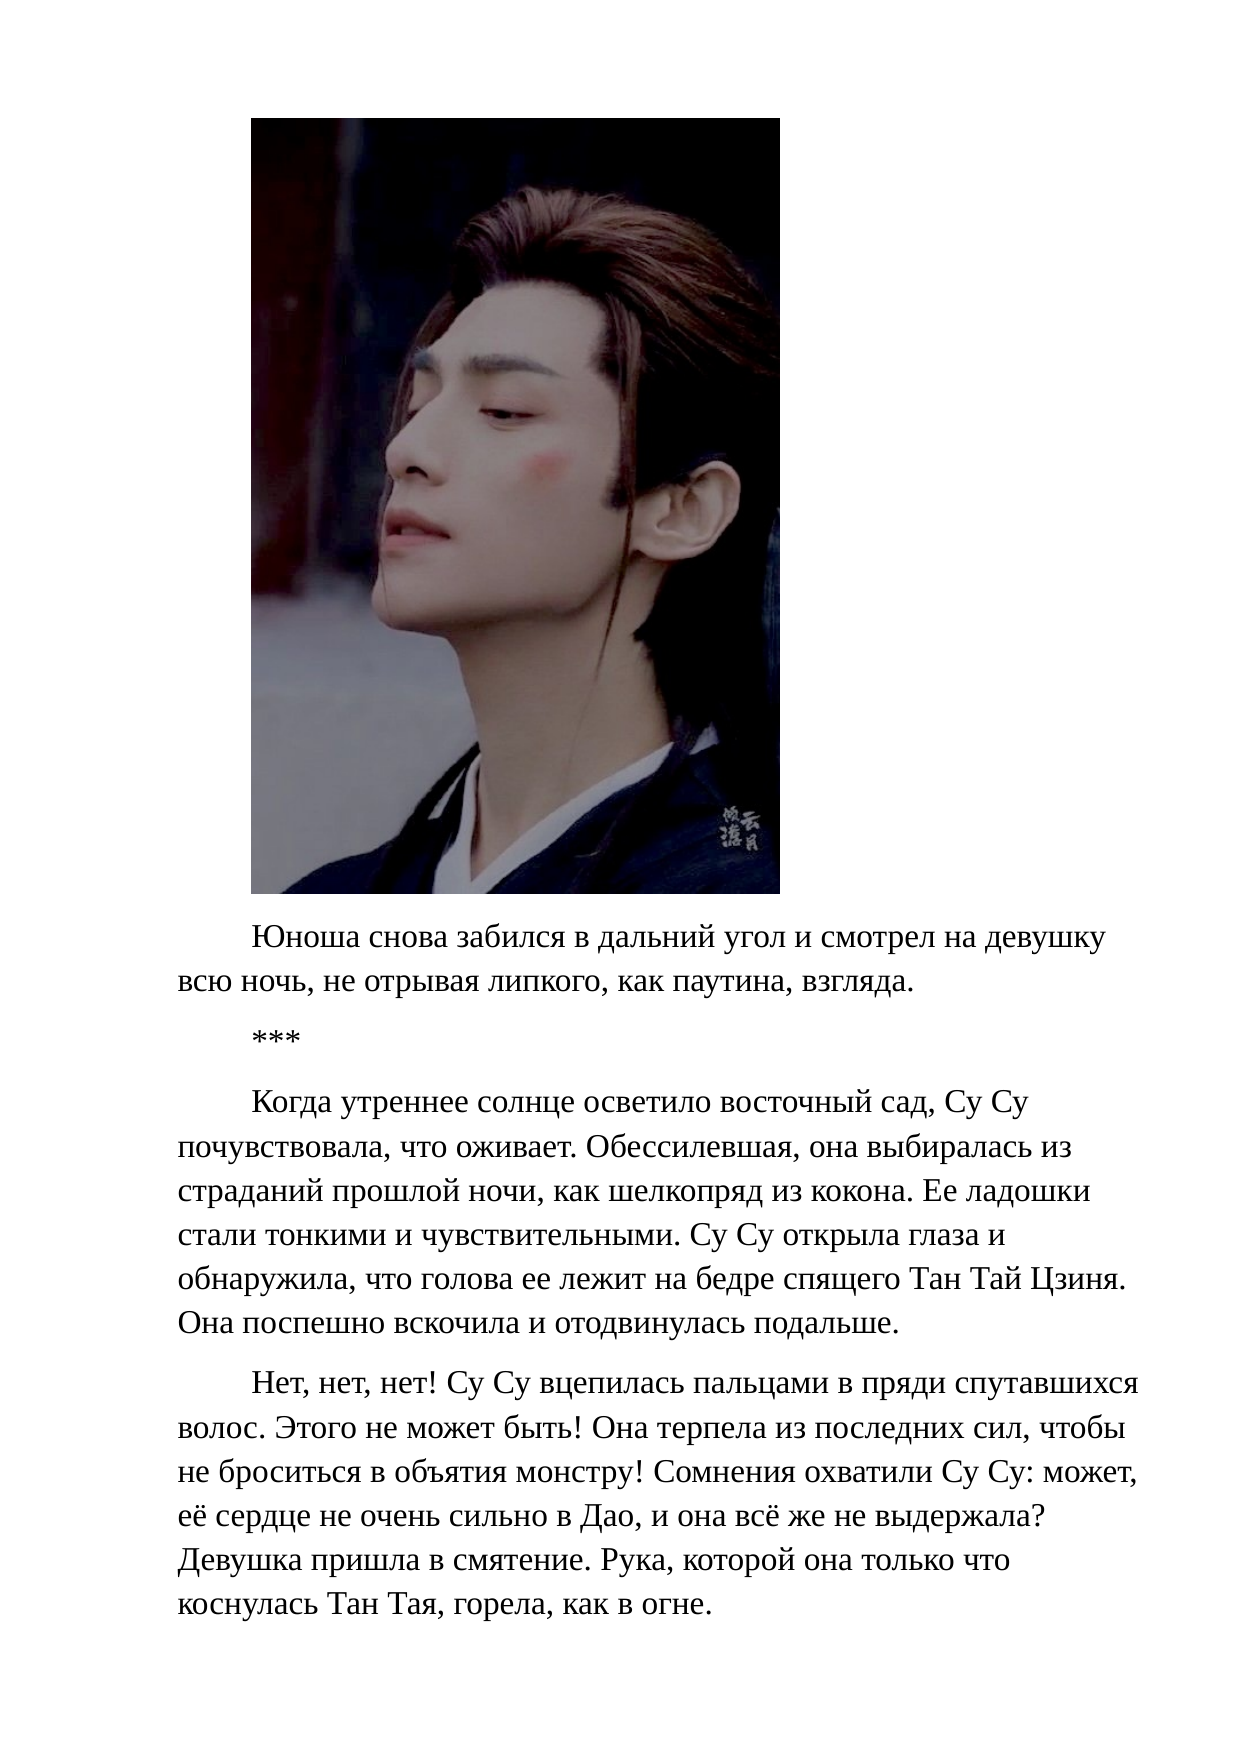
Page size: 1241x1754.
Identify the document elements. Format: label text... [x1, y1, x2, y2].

text *** [177, 1021, 1152, 1059]
picture [251, 118, 780, 894]
text Нет, нет, нет! Су Су вцепилась пальцами в пряди спутавшихся волос. Этого не может быть! Она терпела из последних сил, чтобы не броситься в объятия монстру! Сомнения охватили Су Су: может, её сердце не очень сильно в Дао, и она всё же не выдержала? Девушка пришла в смятение. Рука, которой она только что коснулась Тан Тая, горела, как в огне. [177, 1363, 1152, 1621]
text Когда утреннее солнце осветило восточный сад, Су Су почувствовала, что оживает. Обессилевшая, она выбиралась из страданий прошлой ночи, как шелкопряд из кокона. Ее ладошки стали тонкими и чувствительными. Су Су открыла глаза и обнаружила, что голова ее лежит на бедре спящего Тан Тай Цзиня. Она поспешно вскочила и отодвинулась подальше. [177, 1082, 1152, 1340]
text Юноша снова забился в дальний угол и смотрел на девушку всю ночь, не отрывая липкого, как паутина, взгляда. [177, 916, 1152, 999]
